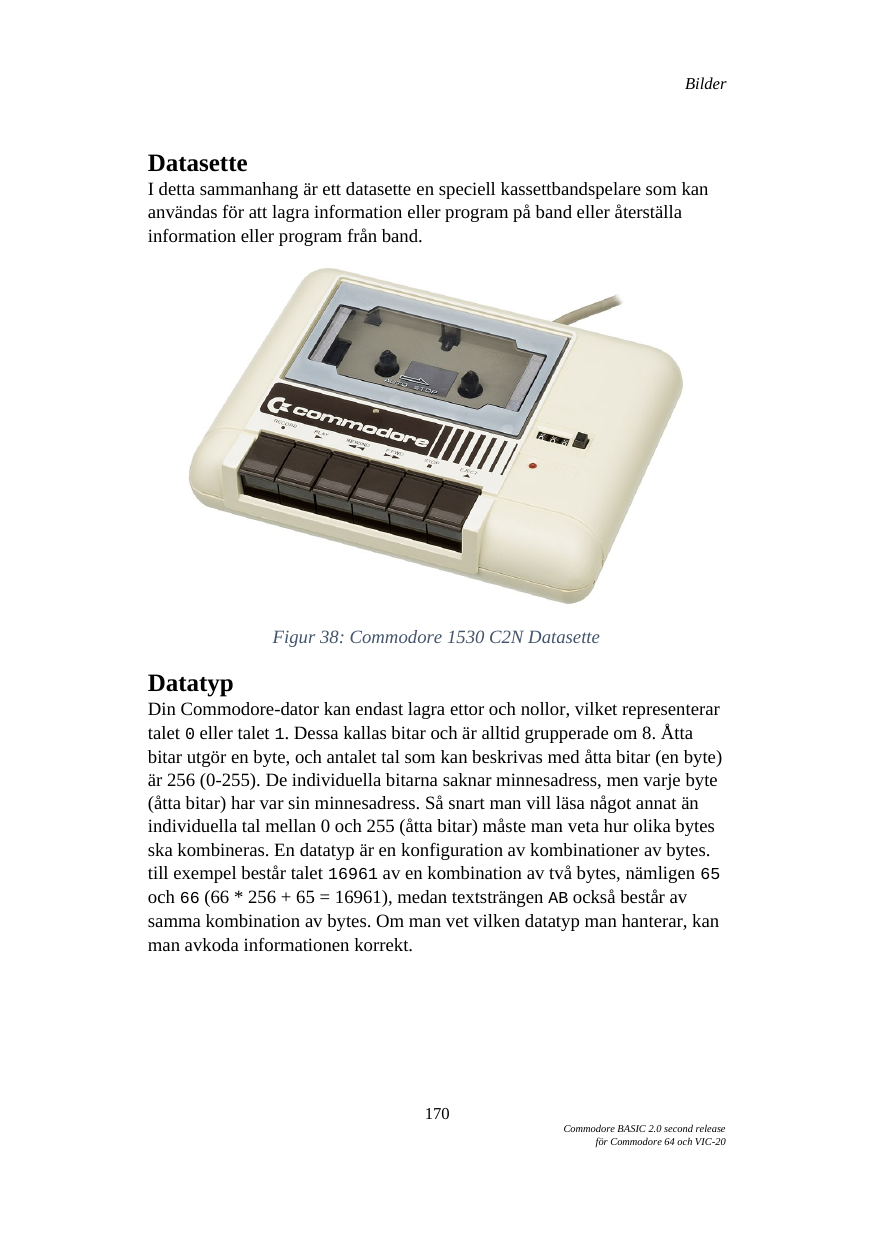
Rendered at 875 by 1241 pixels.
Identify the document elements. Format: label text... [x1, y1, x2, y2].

text Datatyp Din Commodore-dator kan endast lagra ettor och nollor, vilket representerar talet 0 eller talet 1. Dessa kallas bitar och är alltid grupperade om 8. Åtta bitar utgör en byte, och antalet tal som kan beskrivas med åtta bitar (en byte) är 256 (0-255). De individuella bitarna saknar minnesadress, men varje byte (åtta bitar) har var sin minnesadress. Så snart man vill läsa något annat än individuella tal mellan 0 och 255 (åtta bitar) måste man veta hur olika bytes ska kombineras. En datatyp är en konfiguration av kombinationer av bytes. till exempel består talet 16961 av en kombination av två bytes, nämligen 65 och 66 (66 * 256 + 65 = 16961), medan textsträngen AB också består av samma kombination av bytes. Om man vet vilken datatyp man hanterar, kan man avkoda informationen korrekt. [148, 668, 726, 955]
picture [147, 264, 726, 608]
text Figur 38: Commodore 1530 C2N Datasette [148, 626, 726, 647]
text Datasette I detta sammanhang är ett datasette en speciell kassettbandspelare som kan användas för att lagra information eller program på band eller återställa information eller program från band. [148, 148, 726, 246]
